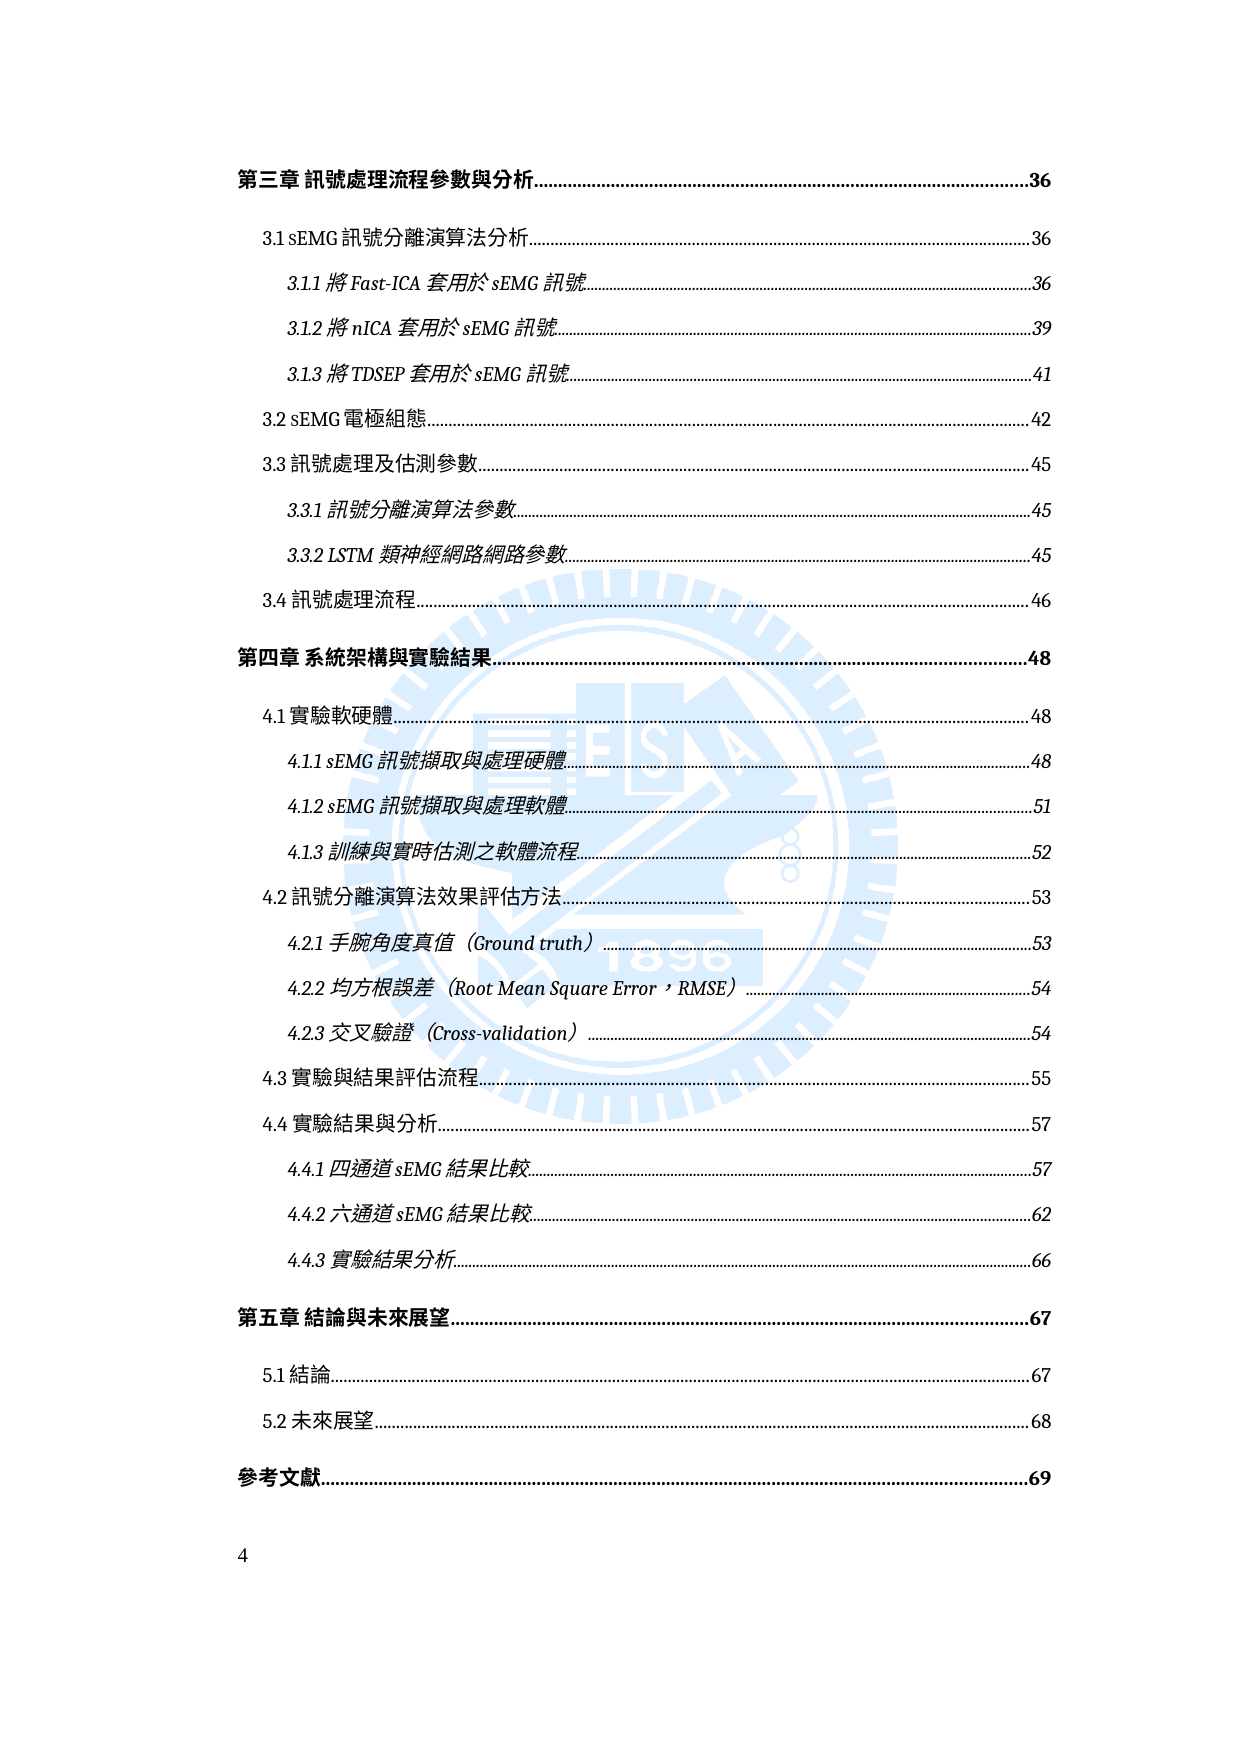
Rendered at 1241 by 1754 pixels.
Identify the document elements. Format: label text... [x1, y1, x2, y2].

text 4.4.2 六通道sEMG結果比較 62 [237, 1198, 1053, 1228]
text 3.1.1 將Fast-ICA套用於sEMG訊號 36 [237, 266, 1053, 297]
text 4.1.2 sEMG訊號擷取與處理軟體 51 [237, 790, 1053, 820]
text 4.2.3 交叉驗證（Cross-validation） 54 [237, 1016, 1053, 1047]
text 參考文獻 69 [187, 1462, 1053, 1492]
text 4.2 訊號分離演算法效果評估方法 53 [212, 880, 1053, 911]
text 3.4 訊號處理流程 46 [212, 583, 1053, 614]
text 4.4 實驗結果與分析 57 [212, 1107, 1053, 1137]
text 第三章 訊號處理流程參數與分析 36 [187, 163, 1053, 193]
text 3.3 訊號處理及估測參數 45 [212, 448, 1053, 478]
text 第五章 結論與未來展望 67 [187, 1301, 1053, 1331]
text 4.2.1 手腕角度真值（Ground truth） 53 [237, 926, 1053, 956]
text 4.1 實驗軟硬體 48 [212, 699, 1053, 729]
text 4.4.3 實驗結果分析 66 [237, 1243, 1053, 1273]
text 3.2 sEMG電極組態 42 [212, 402, 1053, 432]
text 3.3.1 訊號分離演算法參數 45 [237, 493, 1053, 523]
text 4.2.2 均方根誤差（Root Mean Square Error，RMSE） 54 [237, 971, 1053, 1001]
text 5.1 結論 67 [212, 1358, 1053, 1389]
text 第四章 系統架構與實驗結果 48 [187, 641, 1053, 672]
text 4.3 實驗與結果評估流程 55 [212, 1062, 1053, 1092]
text 4.4.1 四通道sEMG結果比較 57 [237, 1152, 1053, 1182]
text 3.1.3 將TDSEP套用於sEMG訊號 41 [237, 357, 1053, 387]
text 5.2 未來展望 68 [212, 1404, 1053, 1434]
text 3.1.2 將nICA套用於sEMG訊號 39 [237, 312, 1053, 342]
text 4.1.3 訓練與實時估測之軟體流程 52 [237, 835, 1053, 865]
text 3.3.2 LSTM類神經網路網路參數 45 [237, 538, 1053, 568]
text 3.1 sEMG訊號分離演算法分析 36 [212, 221, 1053, 251]
text 4.1.1 sEMG訊號擷取與處理硬體 48 [237, 744, 1053, 775]
